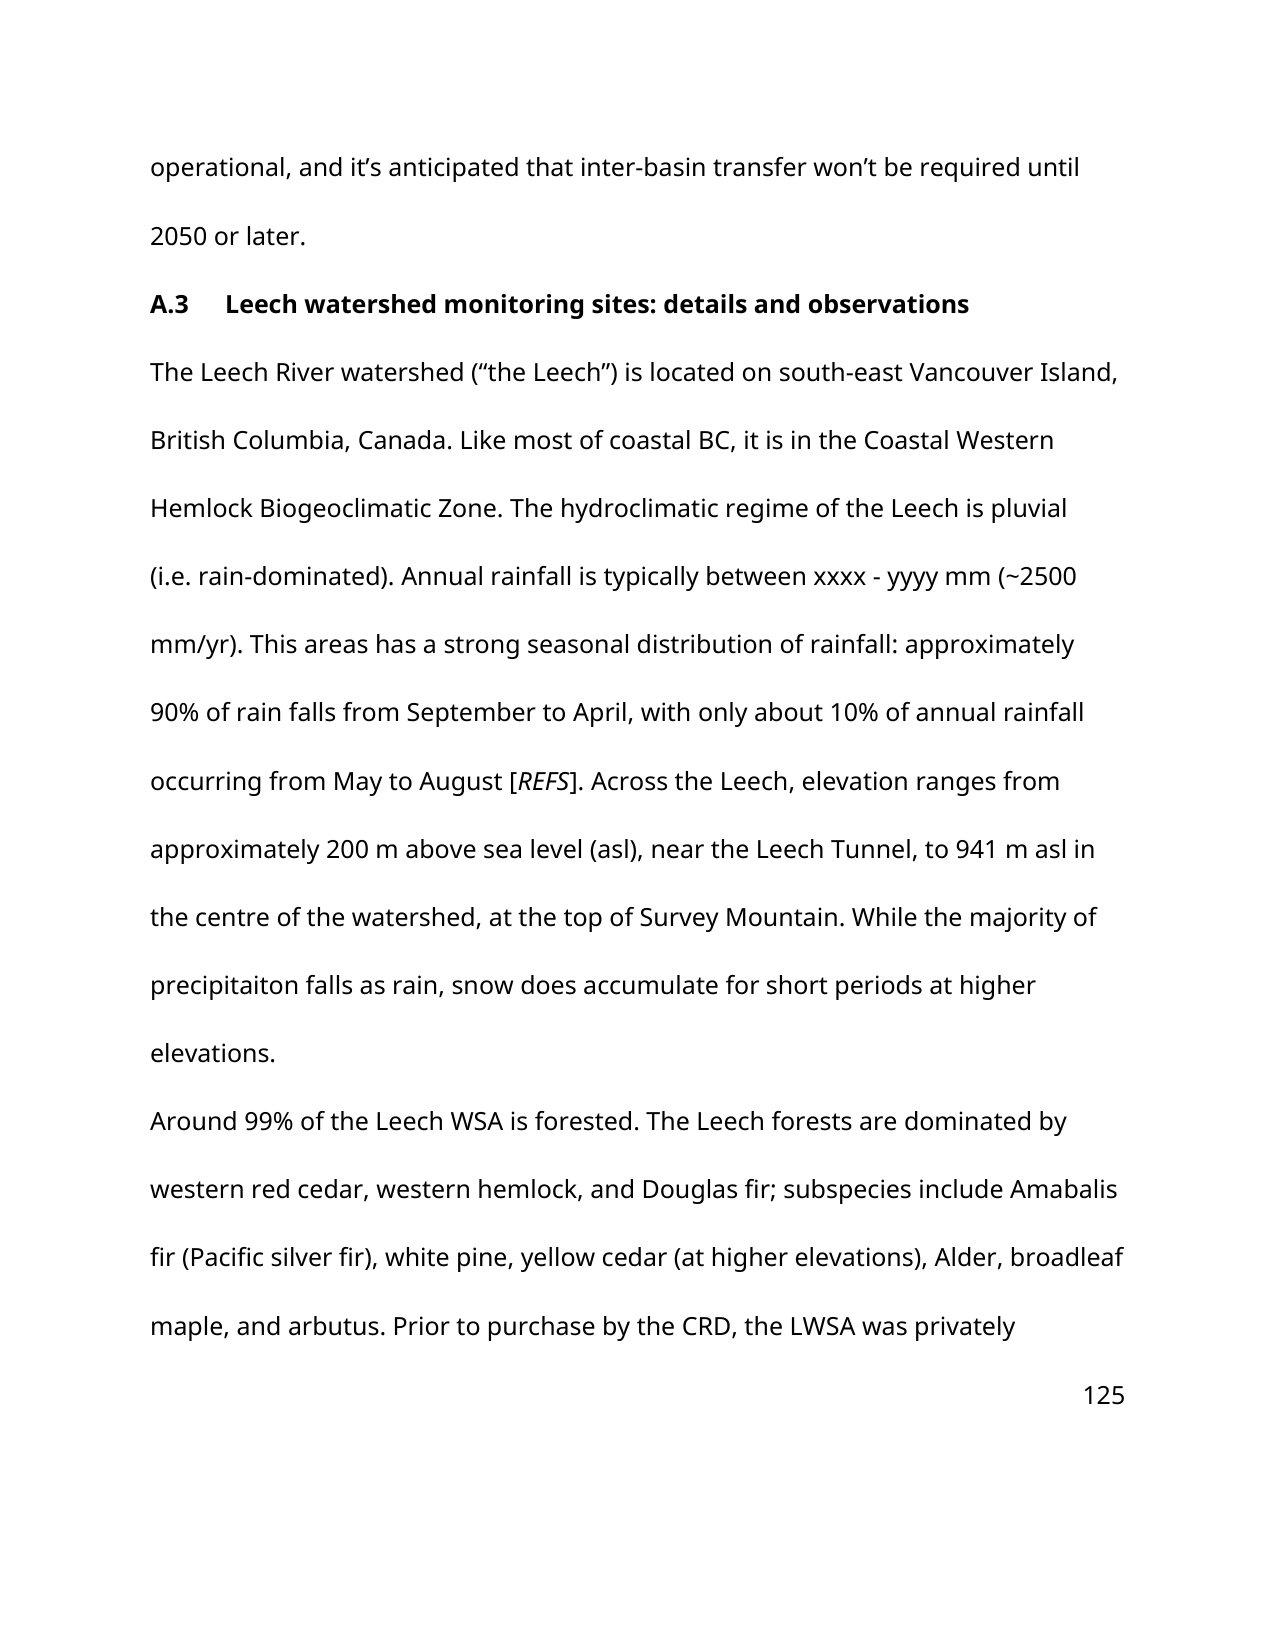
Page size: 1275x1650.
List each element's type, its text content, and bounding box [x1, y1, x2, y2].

subtitle Leech watershed monitoring sites: details and observations [150, 286, 1125, 320]
text The Leech River watershed (“the Leech”) is located on south-east Vancouver Island, British Columbia, Canada. Like most of coastal BC, it is in the Coastal Western Hemlock Biogeoclimatic Zone. The hydroclimatic regime of the Leech is pluvial (i.e. rain-dominated). Annual rainfall is typically between xxxx - yyyy mm (~2500 mm/yr). This areas has a strong seasonal distribution of rainfall: approximately 90% of rain falls from September to April, with only about 10% of annual rainfall occurring from May to August [REFS]. Across the Leech, elevation ranges from approximately 200 m above sea level (asl), near the Leech Tunnel, to 941 m asl in the centre of the watershed, at the top of Survey Mountain. While the majority of precipitaiton falls as rain, snow does accumulate for short periods at higher elevations. [150, 354, 1125, 1070]
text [150, 150, 1125, 252]
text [150, 1104, 1125, 1342]
